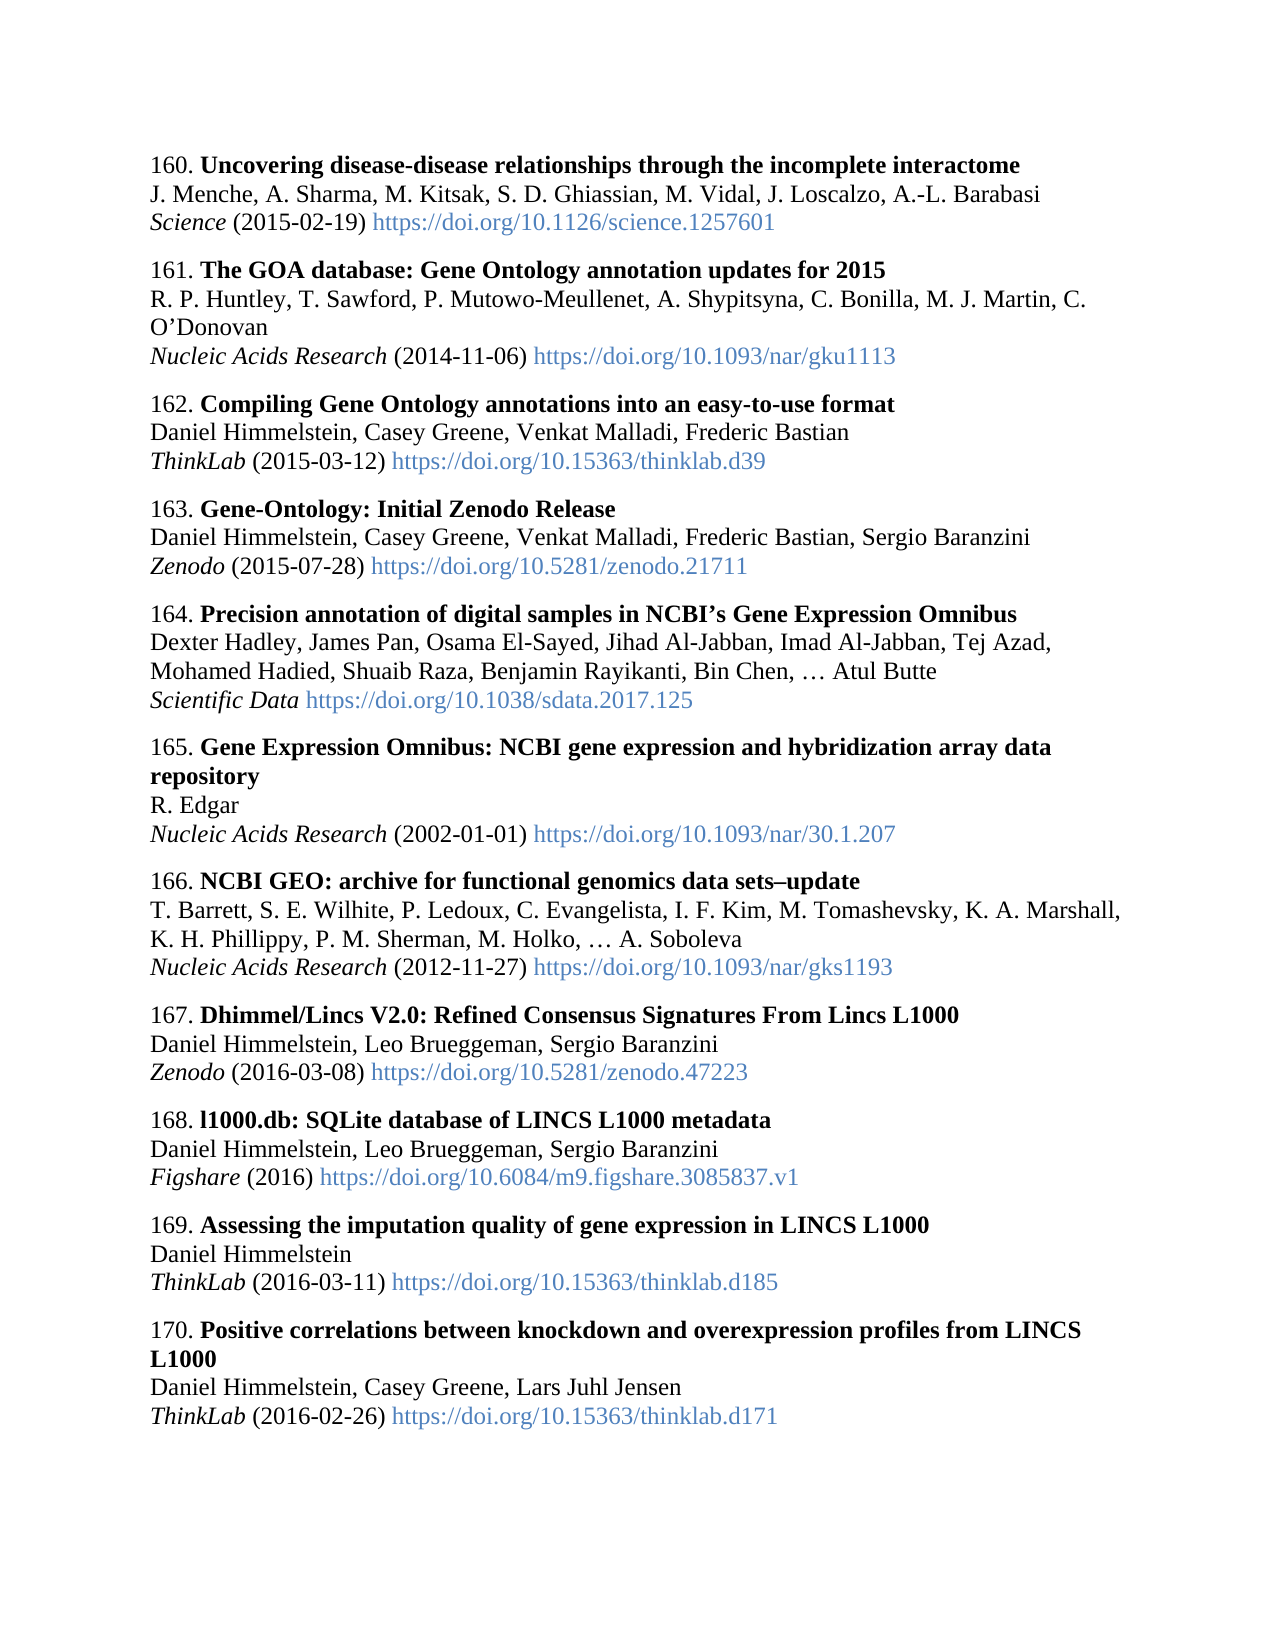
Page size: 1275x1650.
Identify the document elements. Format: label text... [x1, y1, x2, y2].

text 163. Gene-Ontology: Initial Zenodo Release Daniel Himmelstein, Casey Greene, Venkat Malladi, Frederic Bastian, Sergio Baranzini Zenodo (2015-07-28) https://doi.org/10.5281/zenodo.21711 [150, 494, 1125, 580]
text 166. NCBI GEO: archive for functional genomics data sets–update T. Barrett, S. E. Wilhite, P. Ledoux, C. Evangelista, I. F. Kim, M. Tomashevsky, K. A. Marshall, K. H. Phillippy, P. M. Sherman, M. Holko, … A. Soboleva Nucleic Acids Research (2012-11-27) https://doi.org/10.1093/nar/gks1193 [150, 866, 1125, 981]
text 160. Uncovering disease-disease relationships through the incomplete interactome J. Menche, A. Sharma, M. Kitsak, S. D. Ghiassian, M. Vidal, J. Loscalzo, A.-L. Barabasi Science (2015-02-19) https://doi.org/10.1126/science.1257601 [150, 150, 1125, 236]
text 169. Assessing the imputation quality of gene expression in LINCS L1000 Daniel Himmelstein ThinkLab (2016-03-11) https://doi.org/10.15363/thinklab.d185 [150, 1210, 1125, 1296]
text 167. Dhimmel/Lincs V2.0: Refined Consensus Signatures From Lincs L1000 Daniel Himmelstein, Leo Brueggeman, Sergio Baranzini Zenodo (2016-03-08) https://doi.org/10.5281/zenodo.47223 [150, 1000, 1125, 1086]
text 168. l1000.db: SQLite database of LINCS L1000 metadata Daniel Himmelstein, Leo Brueggeman, Sergio Baranzini Figshare (2016) https://doi.org/10.6084/m9.figshare.3085837.v1 [150, 1105, 1125, 1191]
text 165. Gene Expression Omnibus: NCBI gene expression and hybridization array data repository R. Edgar Nucleic Acids Research (2002-01-01) https://doi.org/10.1093/nar/30.1.207 [150, 732, 1125, 847]
text 162. Compiling Gene Ontology annotations into an easy-to-use format Daniel Himmelstein, Casey Greene, Venkat Malladi, Frederic Bastian ThinkLab (2015-03-12) https://doi.org/10.15363/thinklab.d39 [150, 389, 1125, 475]
text 170. Positive correlations between knockdown and overexpression profiles from LINCS L1000 Daniel Himmelstein, Casey Greene, Lars Juhl Jensen ThinkLab (2016-02-26) https://doi.org/10.15363/thinklab.d171 [150, 1315, 1125, 1430]
text 161. The GOA database: Gene Ontology annotation updates for 2015 R. P. Huntley, T. Sawford, P. Mutowo-Meullenet, A. Shypitsyna, C. Bonilla, M. J. Martin, C. O’Donovan Nucleic Acids Research (2014-11-06) https://doi.org/10.1093/nar/gku1113 [150, 255, 1125, 370]
text 164. Precision annotation of digital samples in NCBI’s Gene Expression Omnibus Dexter Hadley, James Pan, Osama El-Sayed, Jihad Al-Jabban, Imad Al-Jabban, Tej Azad, Mohamed Hadied, Shuaib Raza, Benjamin Rayikanti, Bin Chen, … Atul Butte Scientific Data https://doi.org/10.1038/sdata.2017.125 [150, 599, 1125, 714]
